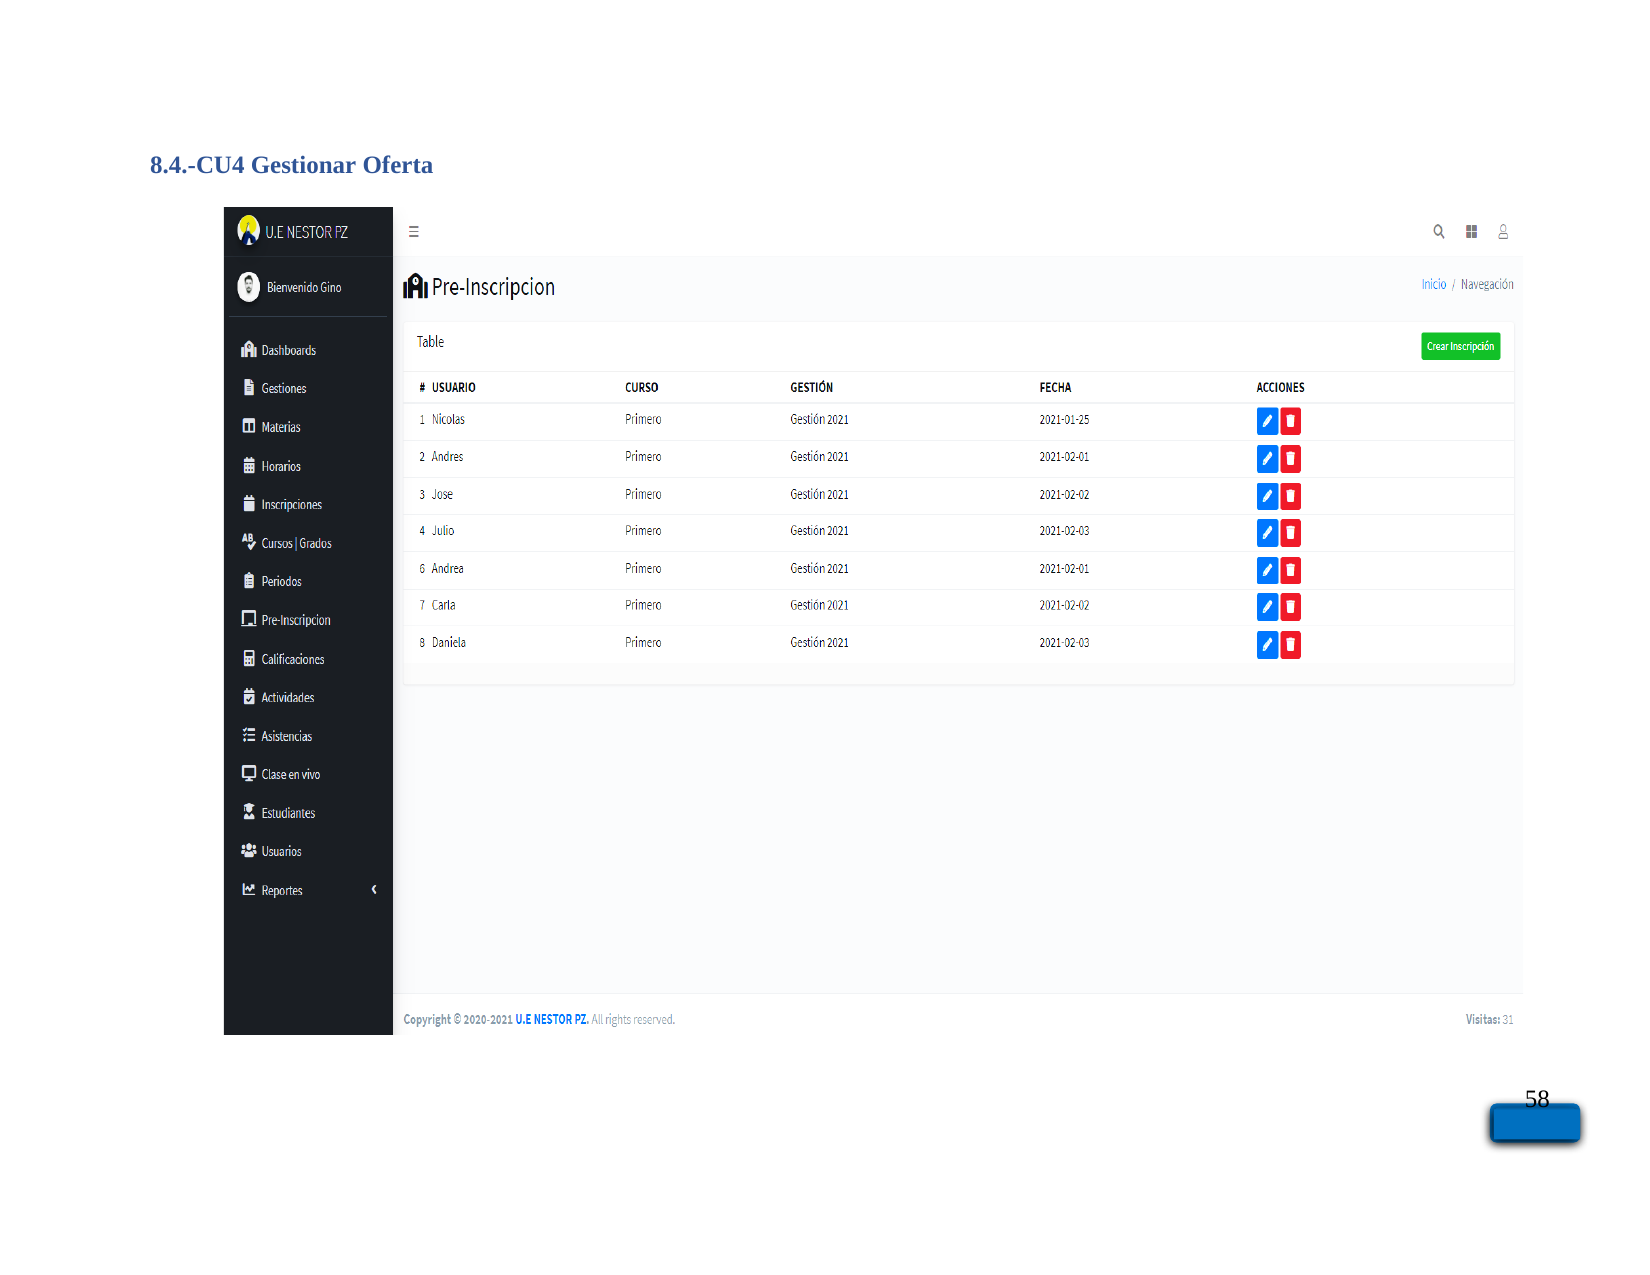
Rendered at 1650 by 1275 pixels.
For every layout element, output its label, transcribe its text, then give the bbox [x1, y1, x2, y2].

subtitle CU4 Gestionar Oferta [150, 150, 1500, 179]
picture [223, 207, 1524, 1035]
